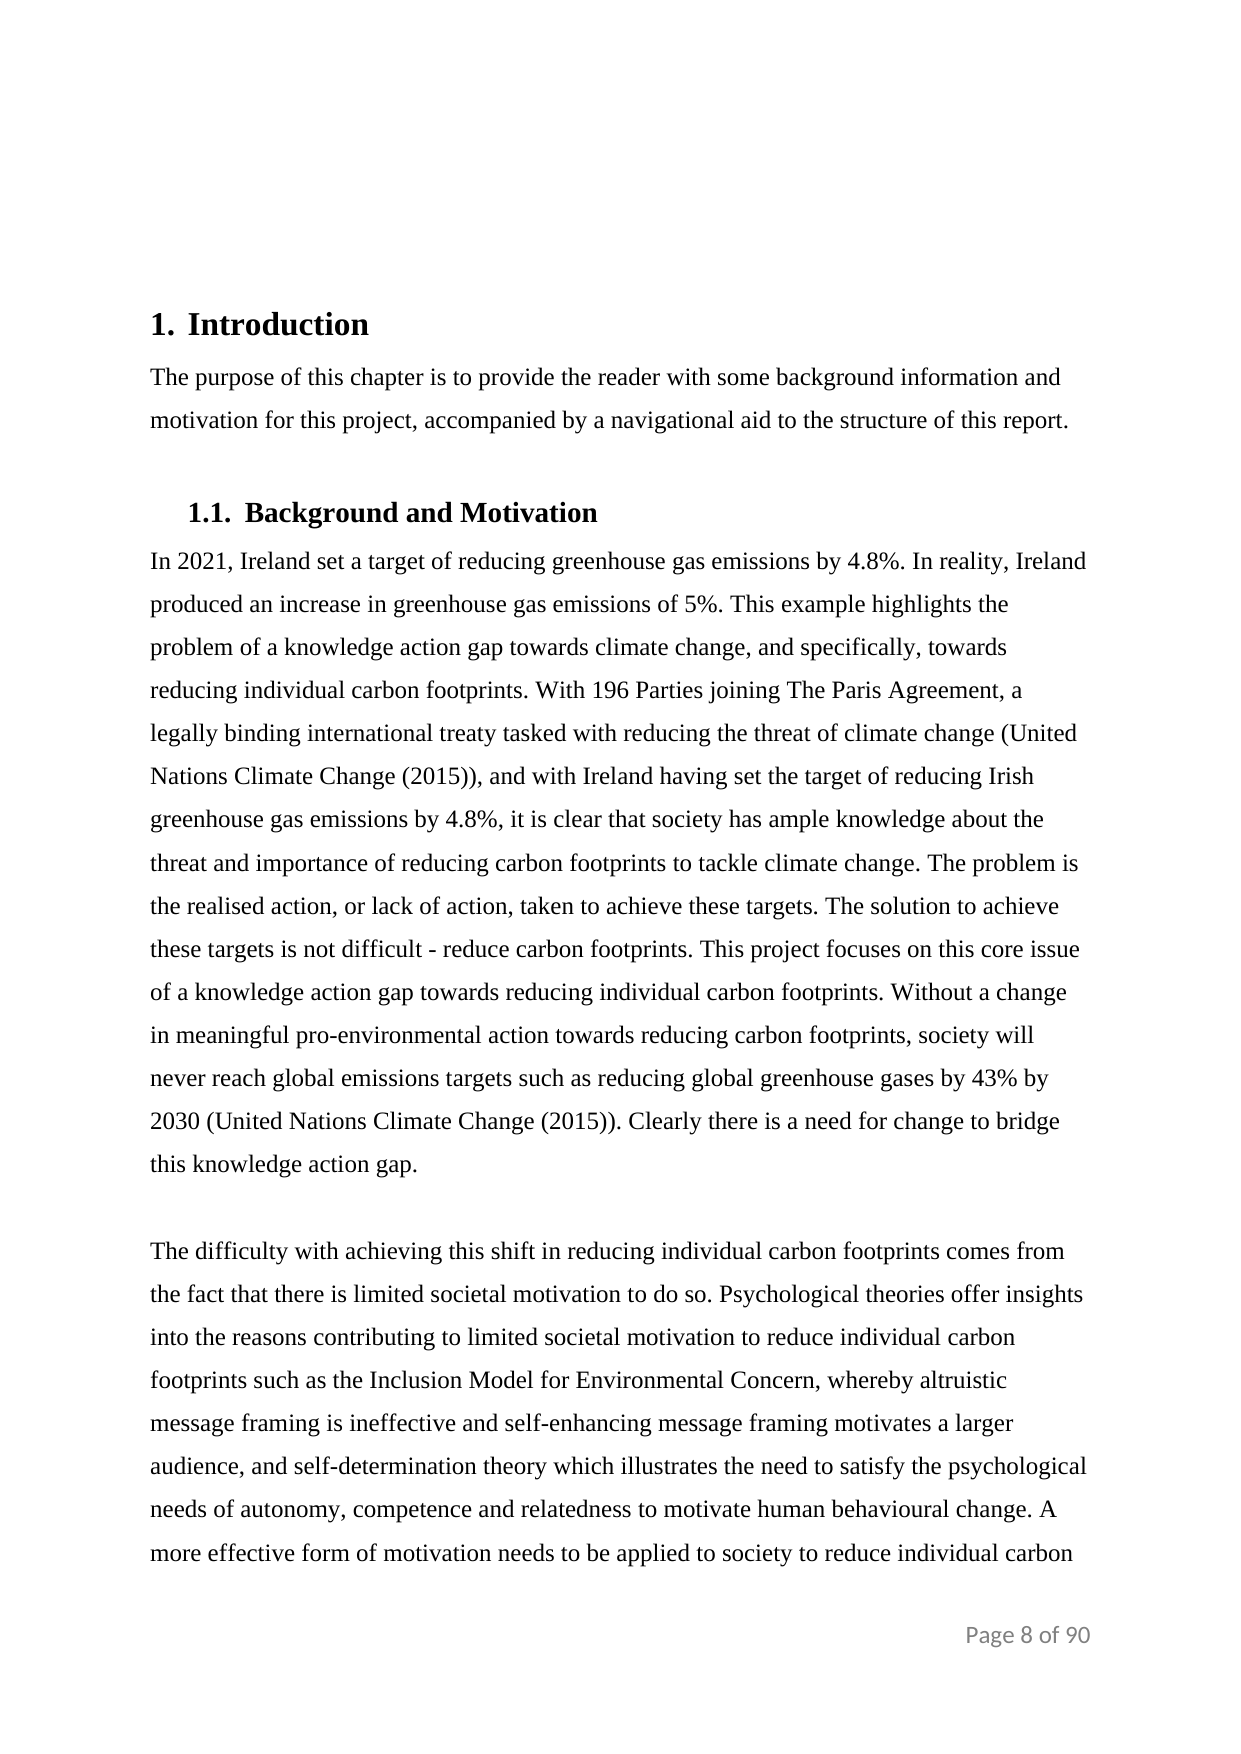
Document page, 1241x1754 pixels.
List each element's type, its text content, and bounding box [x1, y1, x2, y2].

subtitle Introduction [150, 304, 1090, 343]
subtitle Background and Motivation [187, 495, 1090, 529]
text The purpose of this chapter is to provide the reader with some background information and motivation for this project, accompanied by a navigational aid to the structure of this report. [150, 362, 1090, 434]
text In 2021, Ireland set a target of reducing greenhouse gas emissions by 4.8%. In reality, Ireland produced an increase in greenhouse gas emissions of 5%. This example highlights the problem of a knowledge action gap towards climate change, and specifically, towards reducing individual carbon footprints. With 196 Parties joining The Paris Agreement, a legally binding international treaty tasked with reducing the threat of climate change (United Nations Climate Change (2015)), and with Ireland having set the target of reducing Irish greenhouse gas emissions by 4.8%, it is clear that society has ample knowledge about the threat and importance of reducing carbon footprints to tackle climate change. The problem is the realised action, or lack of action, taken to achieve these targets. The solution to achieve these targets is not difficult - reduce carbon footprints. This project focuses on this core issue of a knowledge action gap towards reducing individual carbon footprints. Without a change in meaningful pro-environmental action towards reducing carbon footprints, society will never reach global emissions targets such as reducing global greenhouse gases by 43% by 2030 (United Nations Climate Change (2015)). Clearly there is a need for change to bridge this knowledge action gap. [150, 546, 1090, 1178]
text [150, 1236, 1090, 1566]
